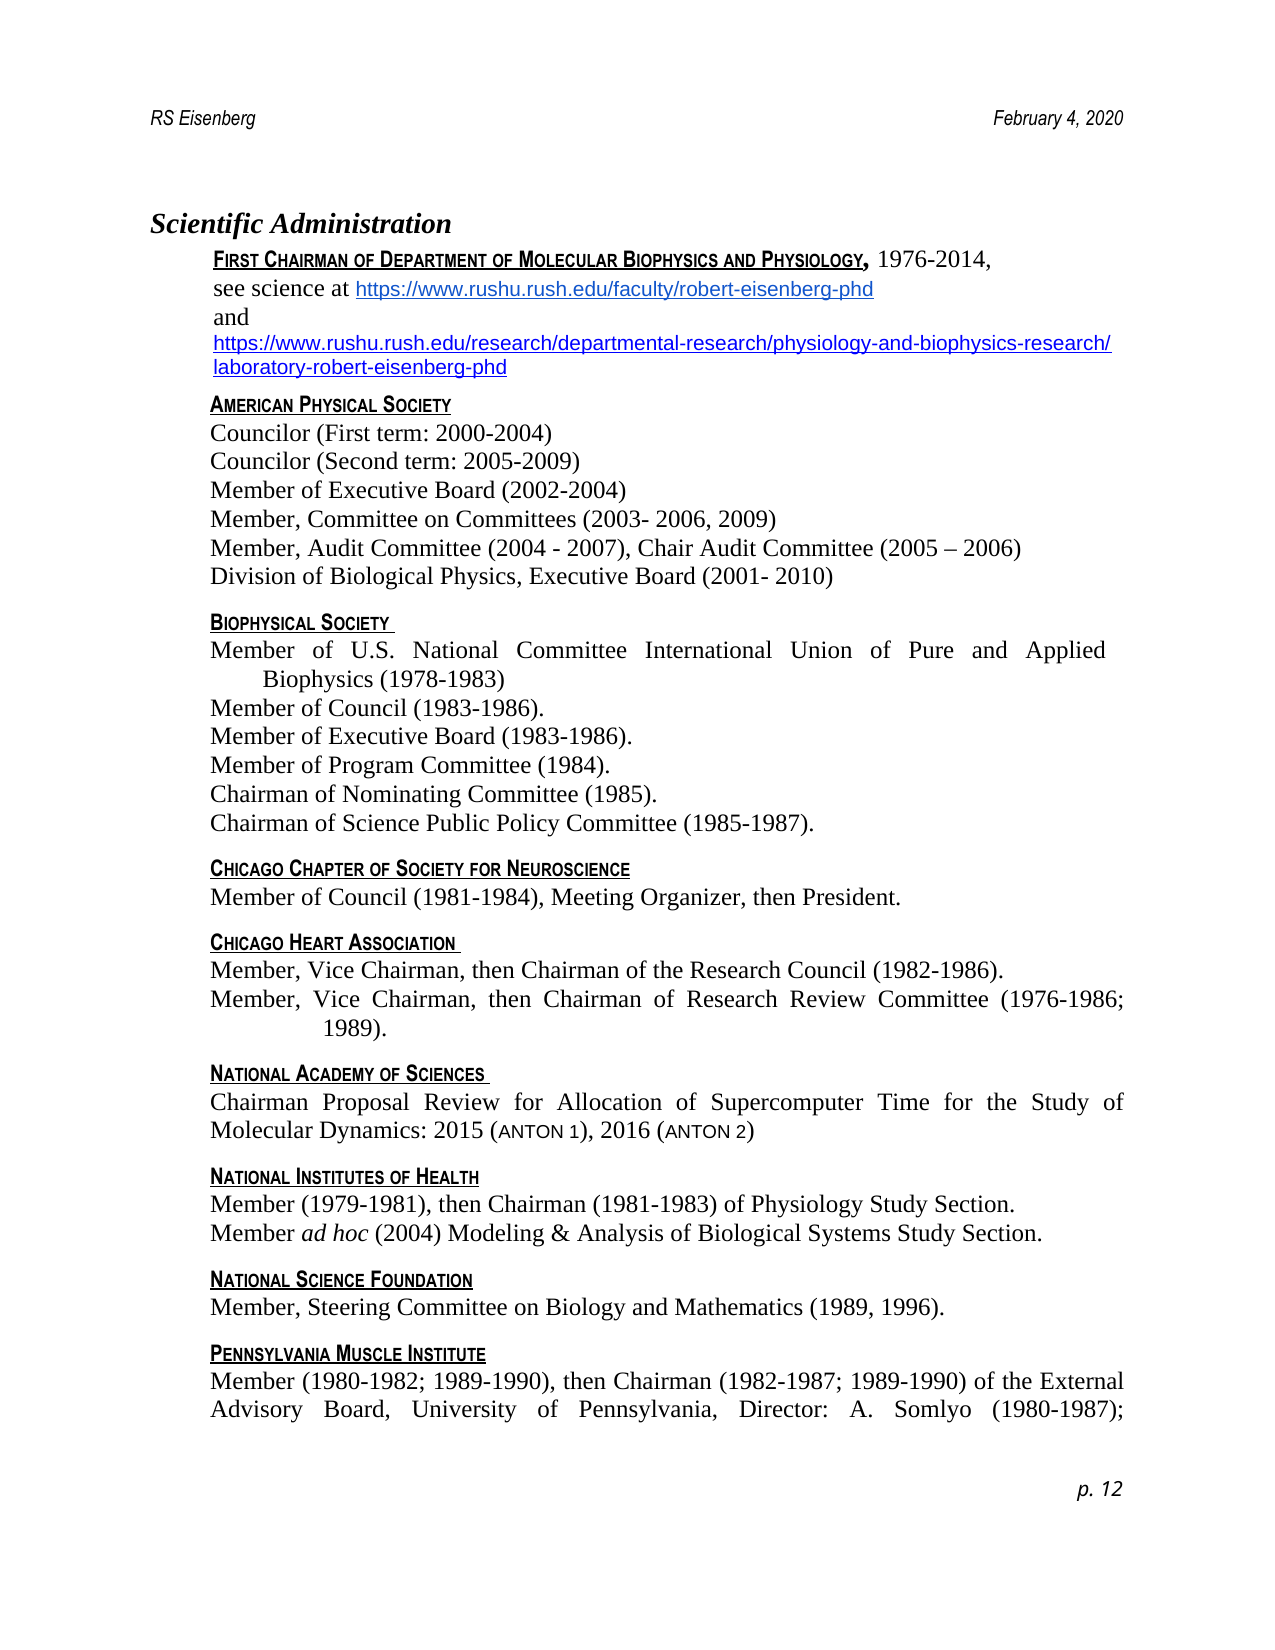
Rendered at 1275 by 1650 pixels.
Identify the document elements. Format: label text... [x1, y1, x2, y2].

text Biophysical Society [210, 609, 1125, 635]
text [210, 1366, 1125, 1423]
text Chicago Heart Association [210, 929, 1125, 955]
text National Academy of Sciences [210, 1060, 1125, 1087]
text Pennsylvania Muscle Institute [210, 1339, 1125, 1366]
text Chairman Proposal Review for Allocation of Supercomputer Time for the Study of Molecular Dynamics: 2015 (ANTON 1), 2016 (ANTON 2) [210, 1087, 1125, 1144]
text American Physical Society [210, 391, 1125, 418]
text https://www.rushu.rush.edu/research/departmental-research/physiology-and-biophysics-research/laboratory-robert-eisenberg-phd [507, 331, 1125, 379]
text Chairman of Science Public Policy Committee (1985-1987). [210, 808, 1125, 836]
text Member, Committee on Committees (2003- 2006, 2009) [210, 504, 1125, 533]
text Member of U.S. National Committee International Union of Pure and Applied Biophysics (1978-1983) [210, 635, 1125, 693]
text Member ad hoc (2004) Modeling & Analysis of Biological Systems Study Section. [210, 1218, 1125, 1247]
text Member of Council (1983-1986). [210, 693, 1125, 721]
text National Institutes of Health [210, 1163, 1125, 1189]
text Member of Executive Board (1983-1986). [210, 721, 1125, 750]
text Councilor (Second term: 2005-2009) [210, 446, 1125, 475]
text Member, Steering Committee on Biology and Mathematics (1989, 1996). [210, 1292, 1125, 1321]
text Member of Program Committee (1984). [210, 750, 1125, 779]
text Division of Biological Physics, Executive Board (2001- 2010) [210, 561, 1125, 590]
text Member (1979-1981), then Chairman (1981-1983) of Physiology Study Section. [210, 1189, 1125, 1218]
text First Chairman of Department of Molecular Biophysics and Physiology, 1976-2014, [213, 240, 1125, 273]
text Member, Vice Chairman, then Chairman of Research Review Committee (1976-1986; 1989). [210, 984, 1125, 1042]
text Member, Vice Chairman, then Chairman of the Research Council (1982-1986). [210, 955, 1125, 984]
text Councilor (First term: 2000-2004) [210, 418, 1125, 446]
text see science at https://www.rushu.rush.edu/faculty/robert-eisenberg-phd and [213, 273, 1125, 331]
text Member of Executive Board (2002-2004) [210, 475, 1125, 504]
text Chicago Chapter of Society for Neuroscience [210, 855, 1125, 882]
text National Science Foundation [210, 1266, 1125, 1292]
text Member, Audit Committee (2004 - 2007), Chair Audit Committee (2005 – 2006) [210, 533, 1125, 561]
text Scientific Administration [150, 206, 1125, 240]
text Chairman of Nominating Committee (1985). [210, 779, 1125, 808]
text Member of Council (1981-1984), Meeting Organizer, then President. [210, 882, 1125, 910]
